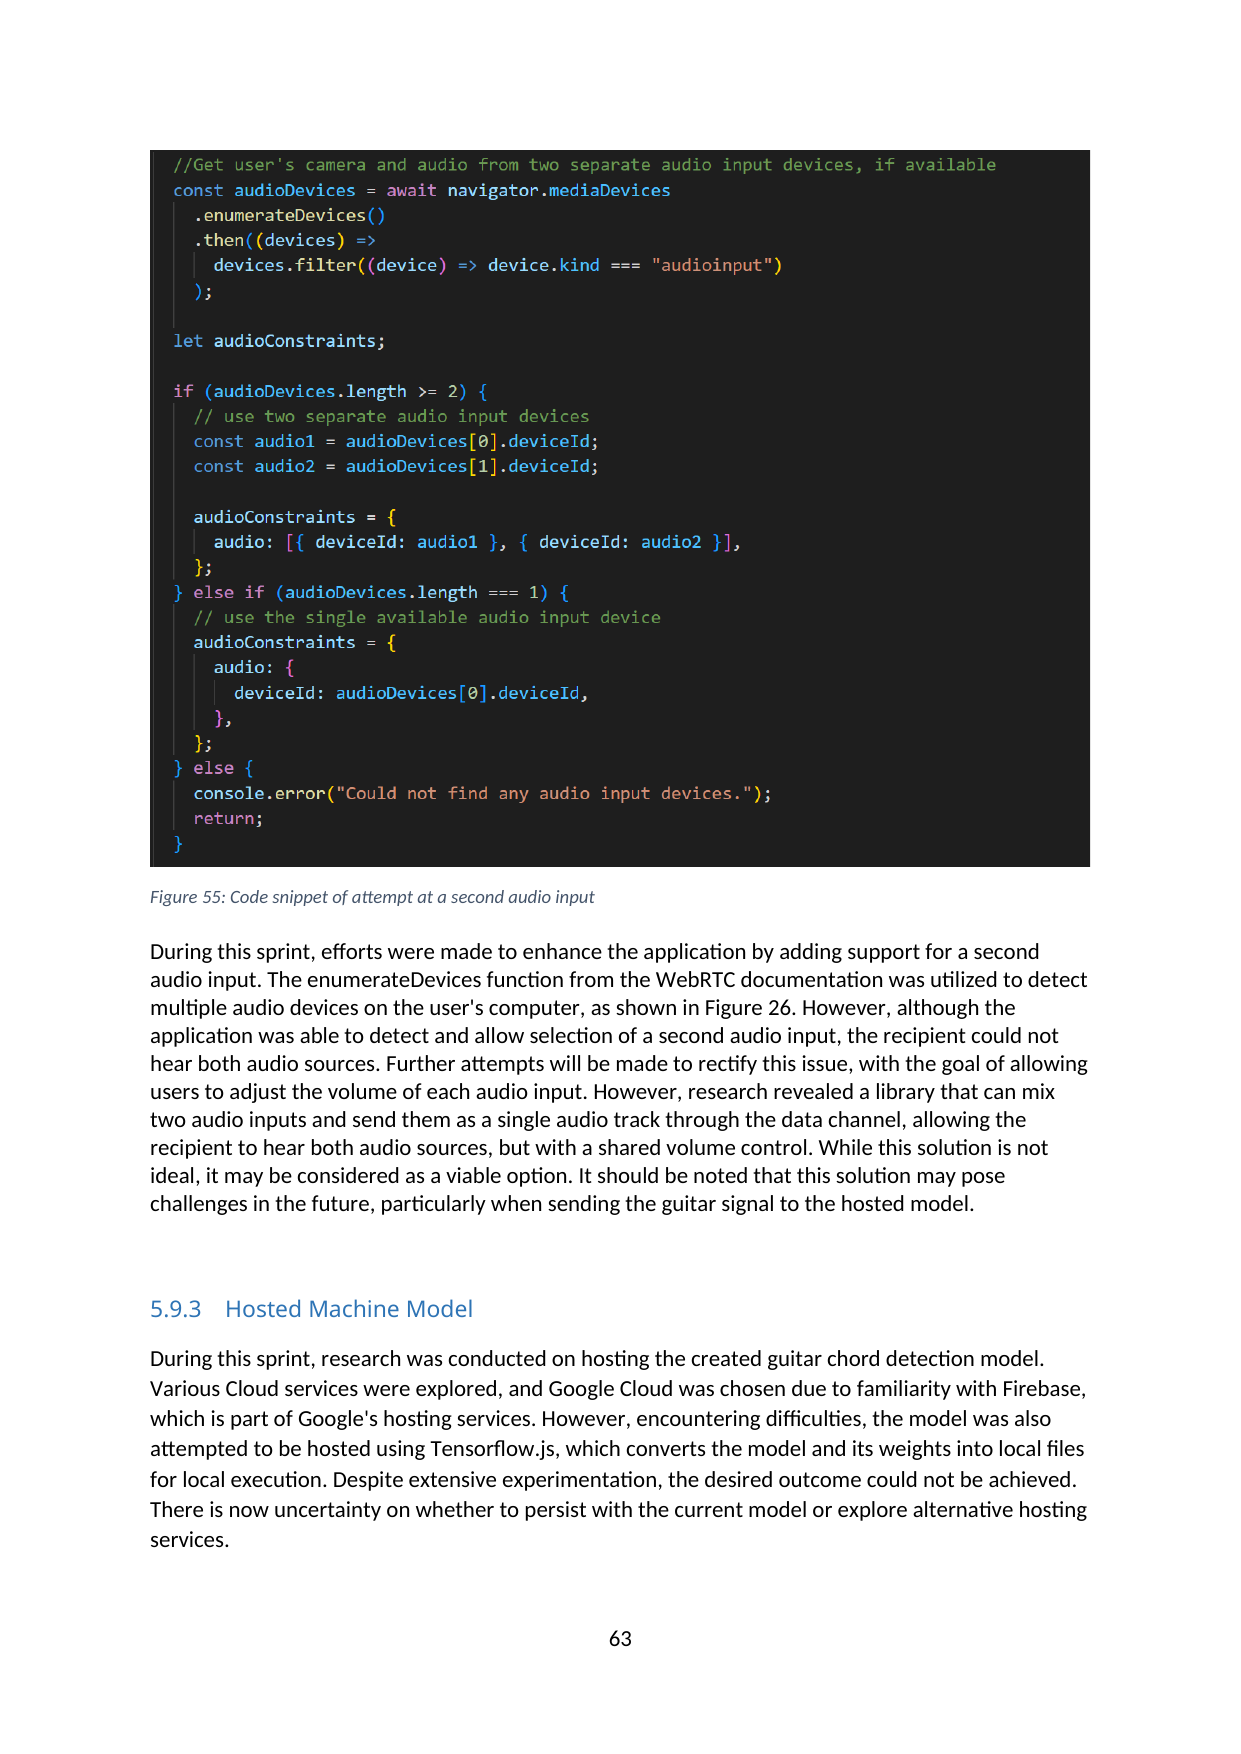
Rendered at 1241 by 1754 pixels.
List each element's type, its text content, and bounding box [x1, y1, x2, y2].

text During this sprint, efforts were made to enhance the application by adding support for a second audio input. The enumerateDevices function from the WebRTC documentation was utilized to detect multiple audio devices on the user's computer, as shown in Figure 26. However, although the application was able to detect and allow selection of a second audio input, the recipient could not hear both audio sources. Further attempts will be made to rectify this issue, with the goal of allowing users to adjust the volume of each audio input. However, research revealed a library that can mix two audio inputs and send them as a single audio track through the data channel, allowing the recipient to hear both audio sources, but with a shared volume control. While this solution is not ideal, it may be considered as a viable option. It should be noted that this solution may pose challenges in the future, particularly when sending the guitar signal to the hosted model. [150, 937, 1090, 1217]
picture [150, 150, 1091, 867]
subtitle Hosted Machine Model [150, 1293, 1090, 1325]
text During this sprint, research was conducted on hosting the created guitar chord detection model. Various Cloud services were explored, and Google Cloud was chosen due to familiarity with Firebase, which is part of Google's hosting services. However, encountering difficulties, the model was also attempted to be hosted using Tensorflow.js, which converts the model and its weights into local files for local execution. Despite extensive experimentation, the desired outcome could not be achieved. There is now uncertainty on whether to persist with the current model or explore alternative hosting services. [150, 1344, 1090, 1553]
